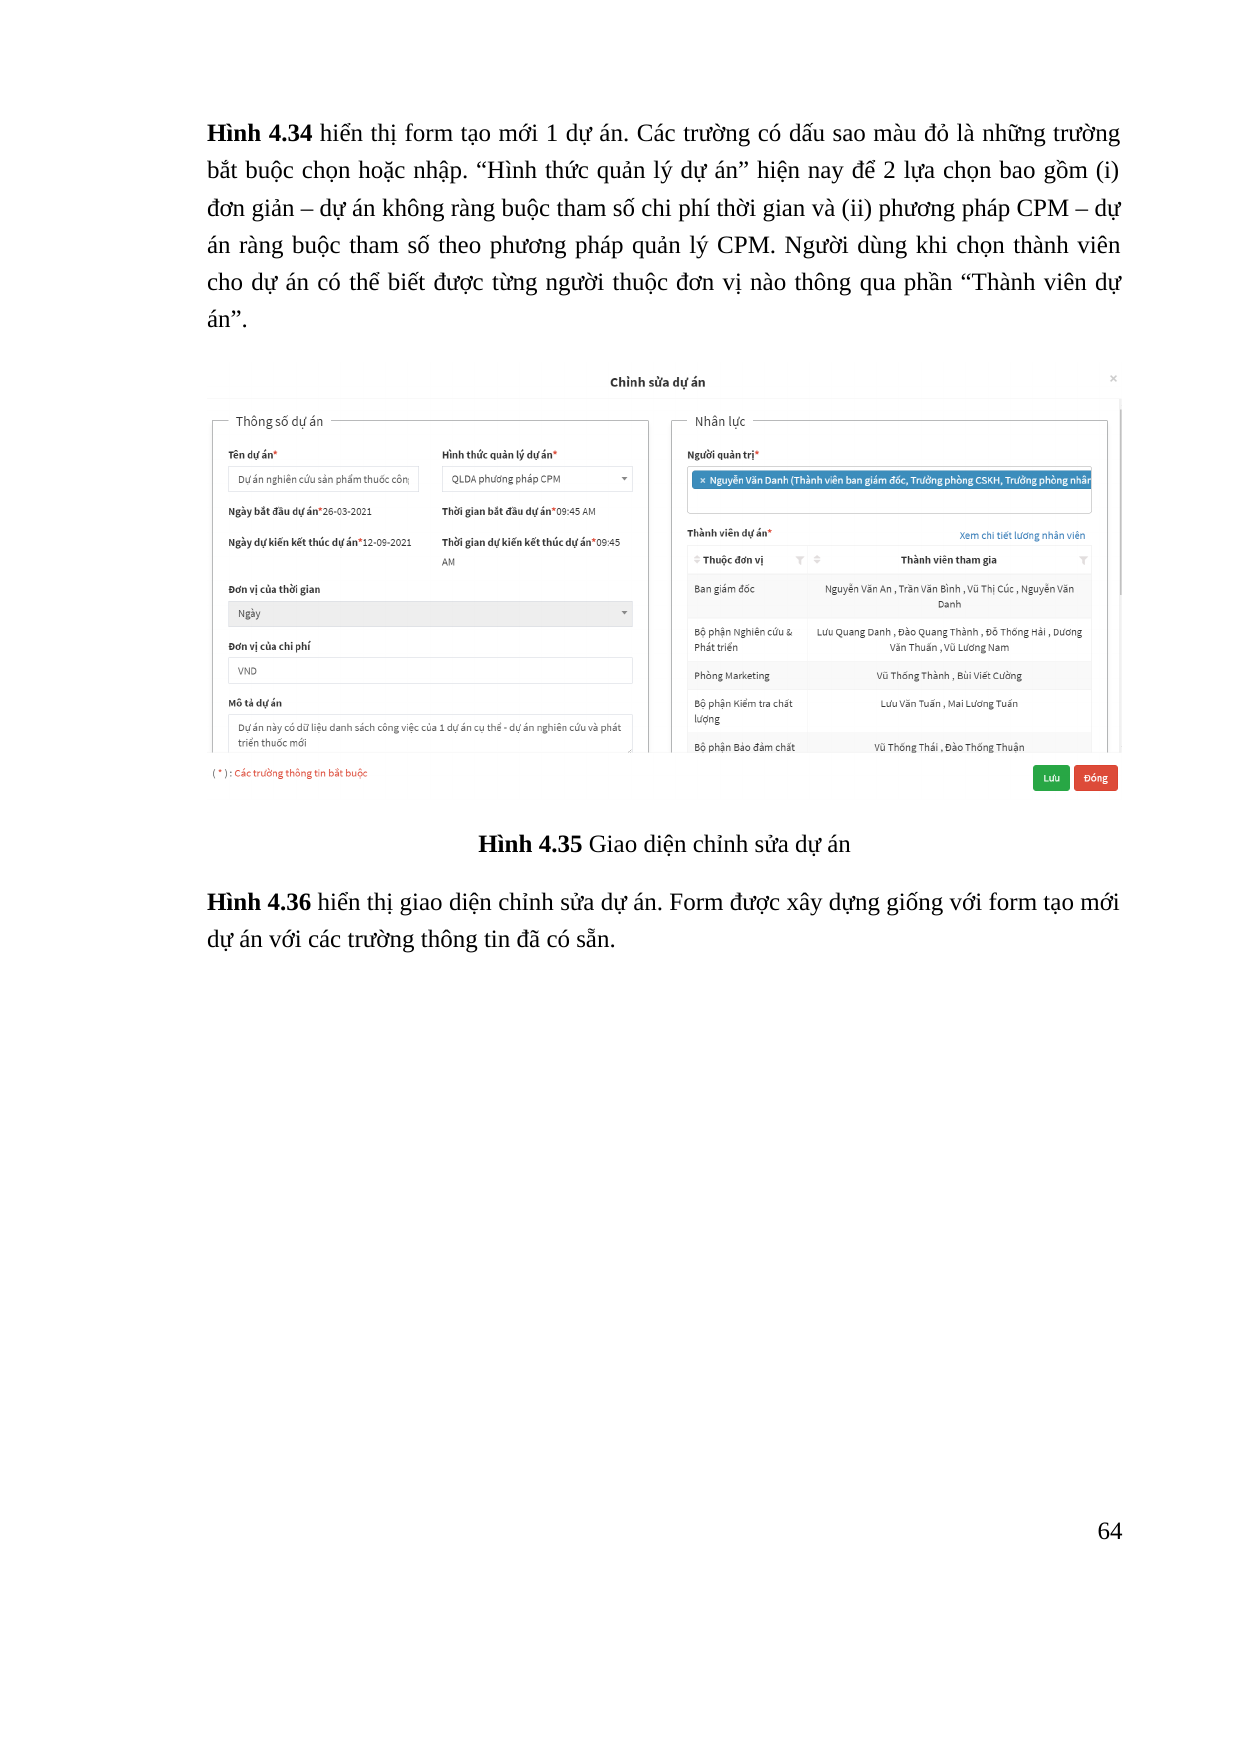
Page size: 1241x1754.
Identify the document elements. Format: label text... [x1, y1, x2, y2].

text Hình 4.18 hiển thị form tạo mới 1 dự án. Các trường có dấu sao màu đỏ là những trường bắt buộc chọn hoặc nhập. “Hình thức quản lý dự án” hiện nay để 2 lựa chọn bao gồm (i) đơn giản – dự án không ràng buộc tham số chi phí thời gian và (ii) phương pháp CPM – dự án ràng buộc tham số theo phương pháp quản lý CPM. Người dùng khi chọn thành viên cho dự án có thể biết được từng người thuộc đơn vị nào thông qua phần “Thành viên dự án”. [207, 118, 1122, 333]
text Hình 4.19 Giao diện chỉnh sửa dự án [207, 829, 1122, 858]
picture [207, 362, 1122, 800]
text Hình 4.20 hiển thị giao diện chỉnh sửa dự án. Form được xây dựng giống với form tạo mới dự án với các trường thông tin đã có sẵn. [207, 887, 1122, 953]
